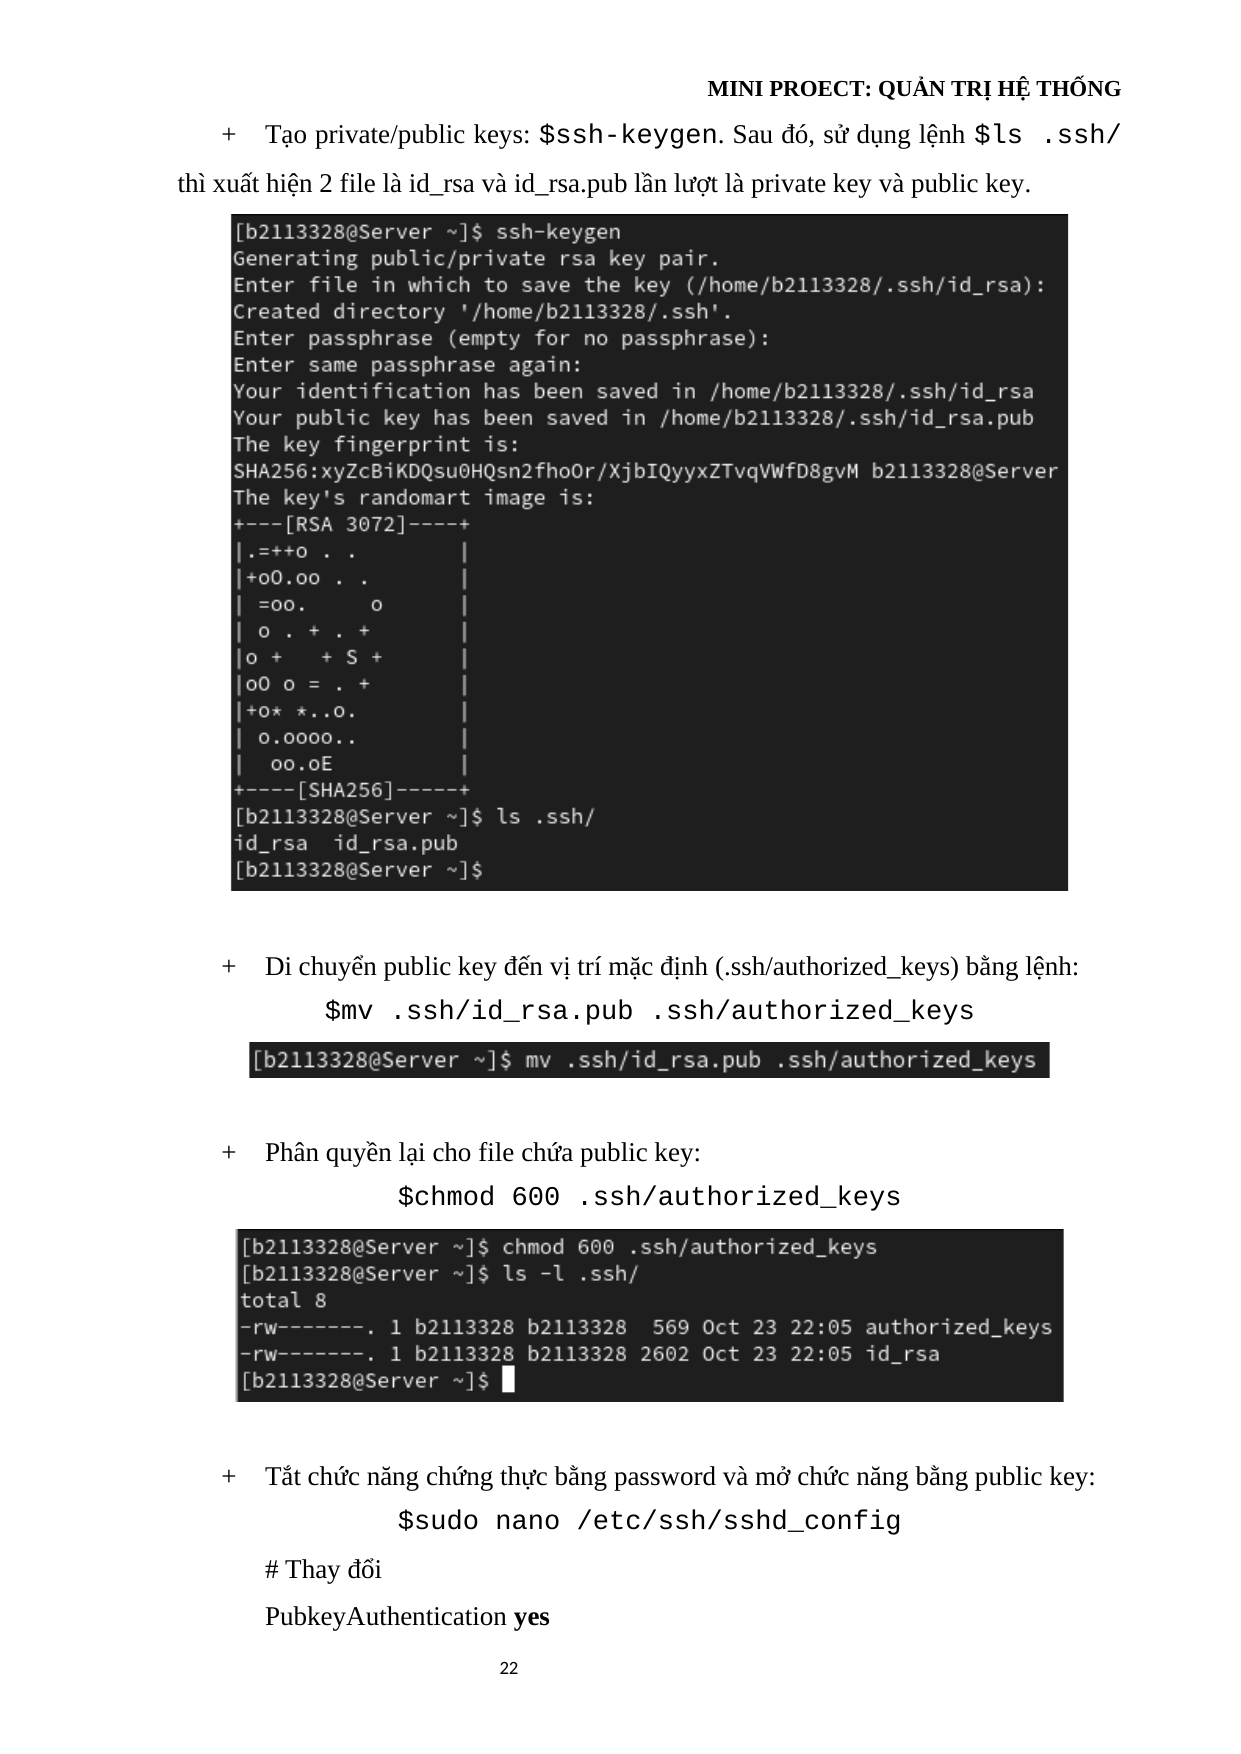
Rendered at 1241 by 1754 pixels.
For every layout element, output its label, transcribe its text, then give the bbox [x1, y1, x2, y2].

text + Phân quyền lại cho file chứa public key: [177, 1137, 1122, 1168]
picture [230, 214, 1069, 891]
text $sudo nano /etc/ssh/sshd_config [177, 1507, 1122, 1538]
text PubkeyAuthentication yes [221, 1600, 1122, 1631]
text # Thay đổi [221, 1553, 1122, 1584]
picture [249, 1042, 1050, 1078]
picture [235, 1229, 1064, 1402]
text + Tắt chức năng chứng thực bằng password và mở chức năng bằng public key: [177, 1461, 1122, 1492]
text + Di chuyển public key đến vị trí mặc định (.ssh/authorized_keys) bằng lệnh: [177, 950, 1122, 981]
text $chmod 600 .ssh/authorized_keys [177, 1183, 1122, 1214]
text + Tạo private/public keys: $ssh-keygen. Sau đó, sử dụng lệnh $ls .ssh/ thì xuất hiện 2 file là id_rsa và id_rsa.pub lần lượt là private key và public key. [177, 118, 1122, 199]
text $mv .ssh/id_rsa.pub .ssh/authorized_keys [177, 997, 1122, 1027]
